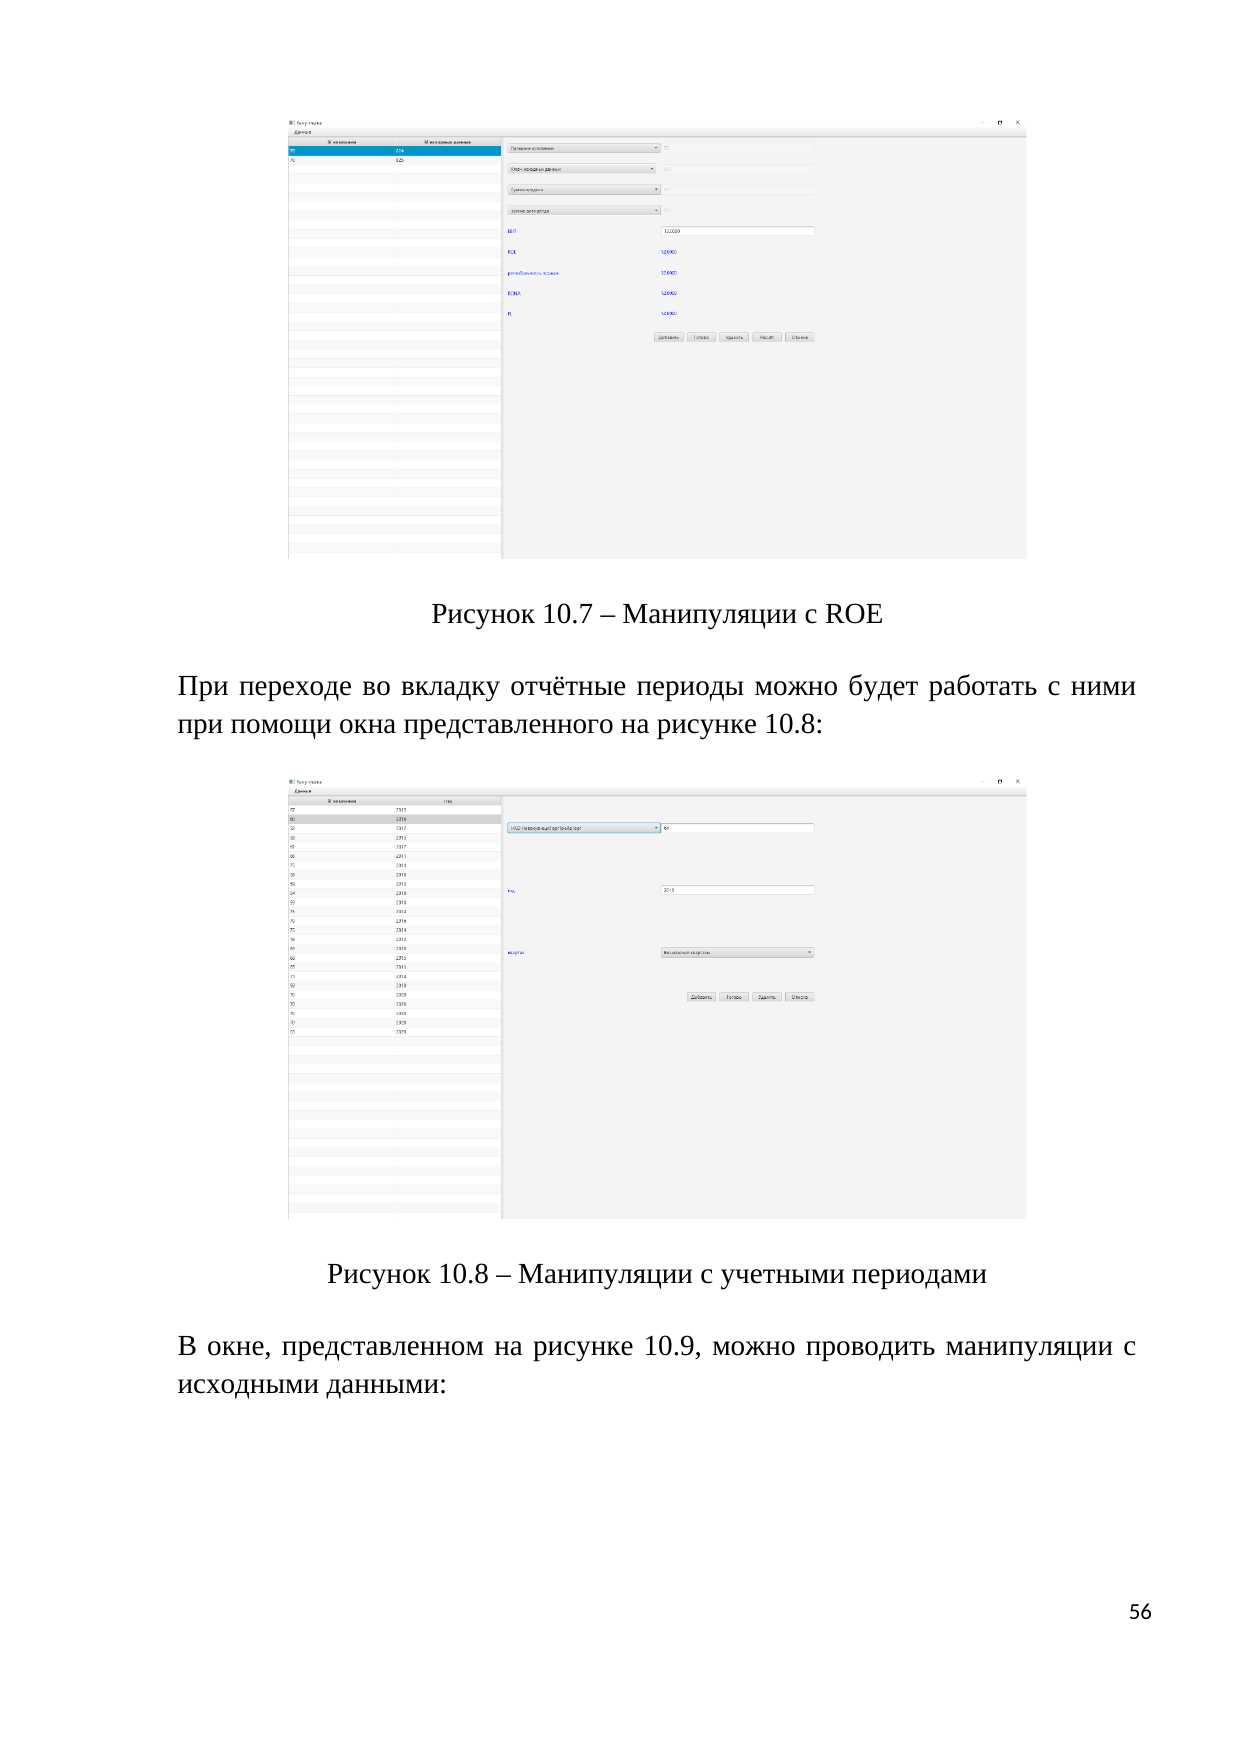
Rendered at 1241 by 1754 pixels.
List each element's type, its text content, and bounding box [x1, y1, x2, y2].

picture [288, 118, 1027, 559]
text Рисунок 10.8 – Манипуляции с учетными периодами [177, 1256, 1137, 1289]
text При переходе во вкладку отчётные периоды можно будет работать с ними при помощи окна представленного на рисунке 10.8: [177, 668, 1137, 740]
text В окне, представленном на рисунке 10.9, можно проводить манипуляции с исходными данными: [177, 1328, 1137, 1400]
picture [288, 777, 1027, 1219]
text Рисунок 10.7 – Манипуляции с ROE [177, 596, 1137, 630]
